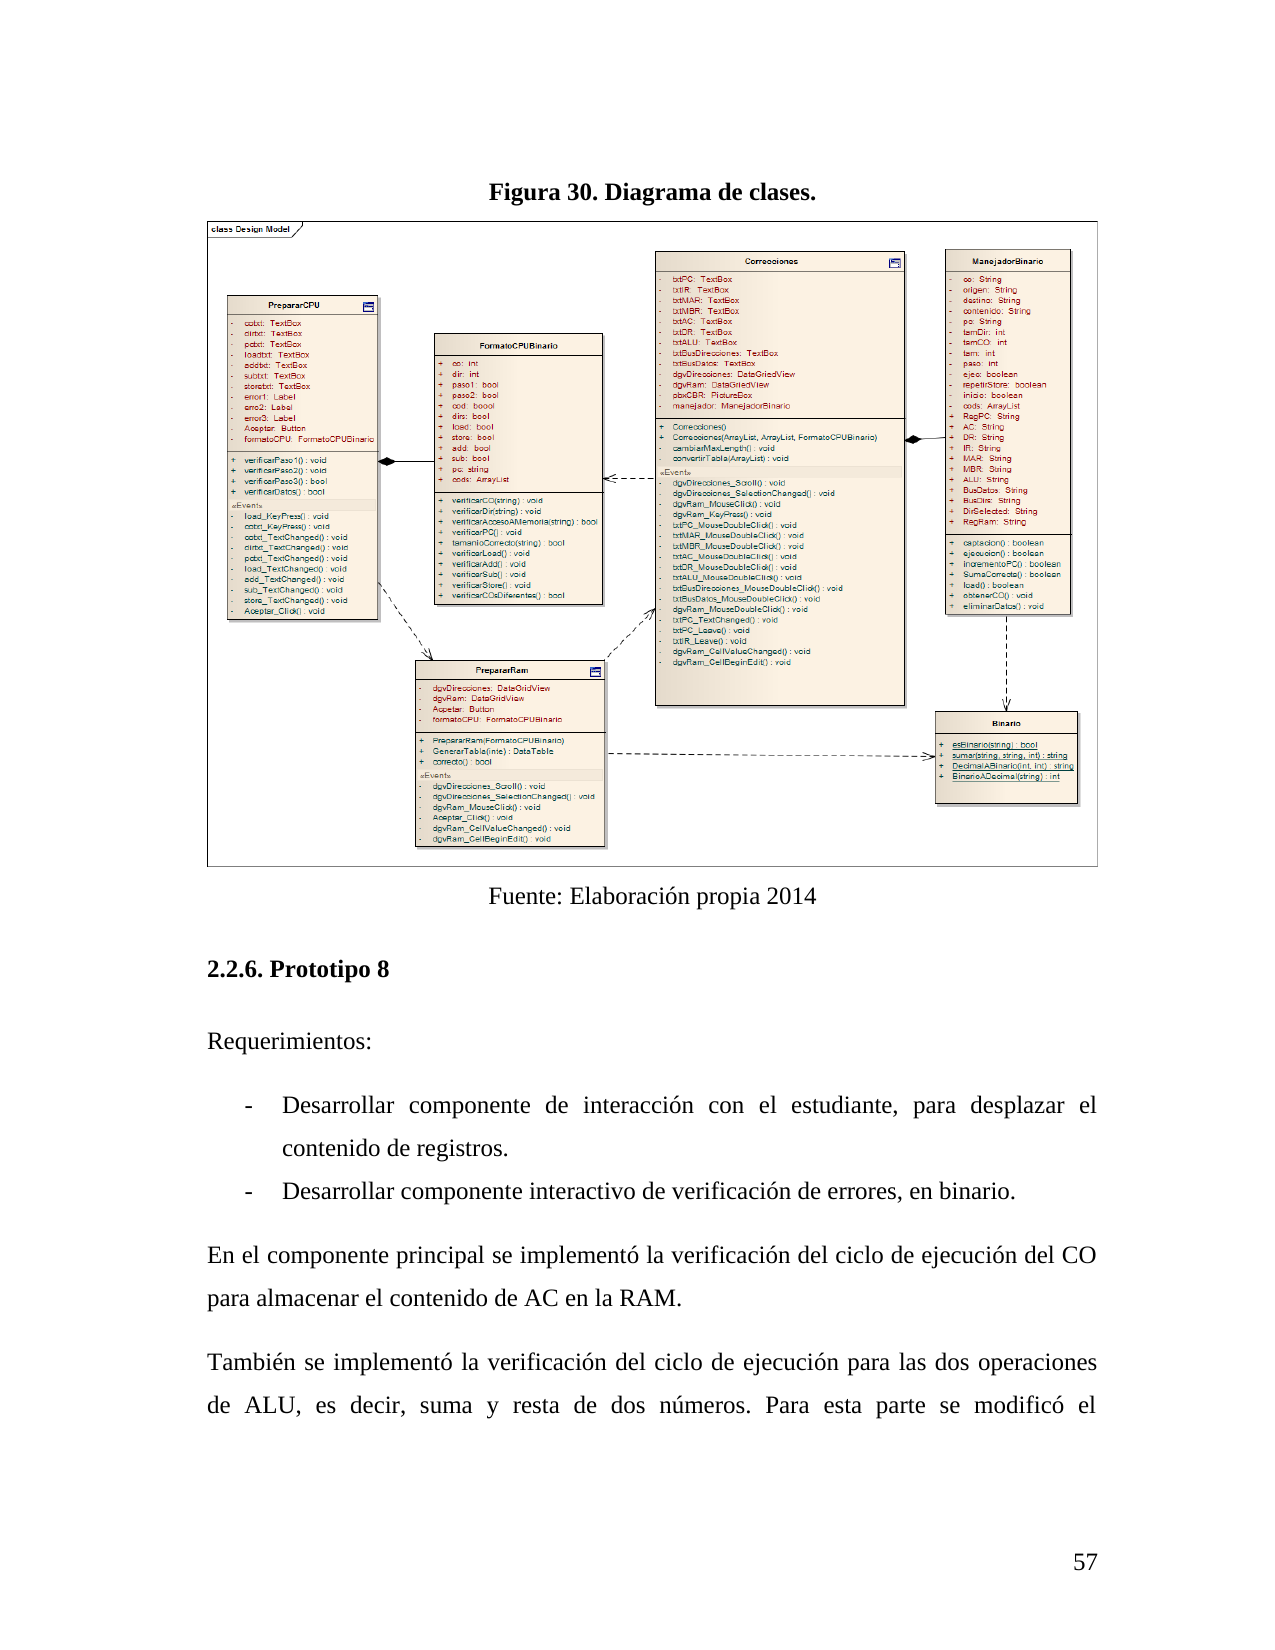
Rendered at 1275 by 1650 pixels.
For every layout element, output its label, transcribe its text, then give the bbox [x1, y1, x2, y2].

subtitle 2.2.6. Prototipo 8 [207, 954, 1098, 982]
picture [206, 220, 1098, 867]
list Desarrollar componente de interacción con el estudiante, para desplazar el contenido de registros. [244, 1090, 1098, 1162]
text En el componente principal se implementó la verificación del ciclo de ejecución del CO para almacenar el contenido de AC en la RAM. [207, 1240, 1098, 1312]
list Desarrollar componente interactivo de verificación de errores, en binario. [244, 1176, 1098, 1205]
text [207, 1347, 1098, 1419]
text Figura 30. Diagrama de clases. [207, 177, 1098, 206]
text Requerimientos: [207, 1026, 1098, 1055]
text Fuente: Elaboración propia 2014 [207, 881, 1098, 910]
